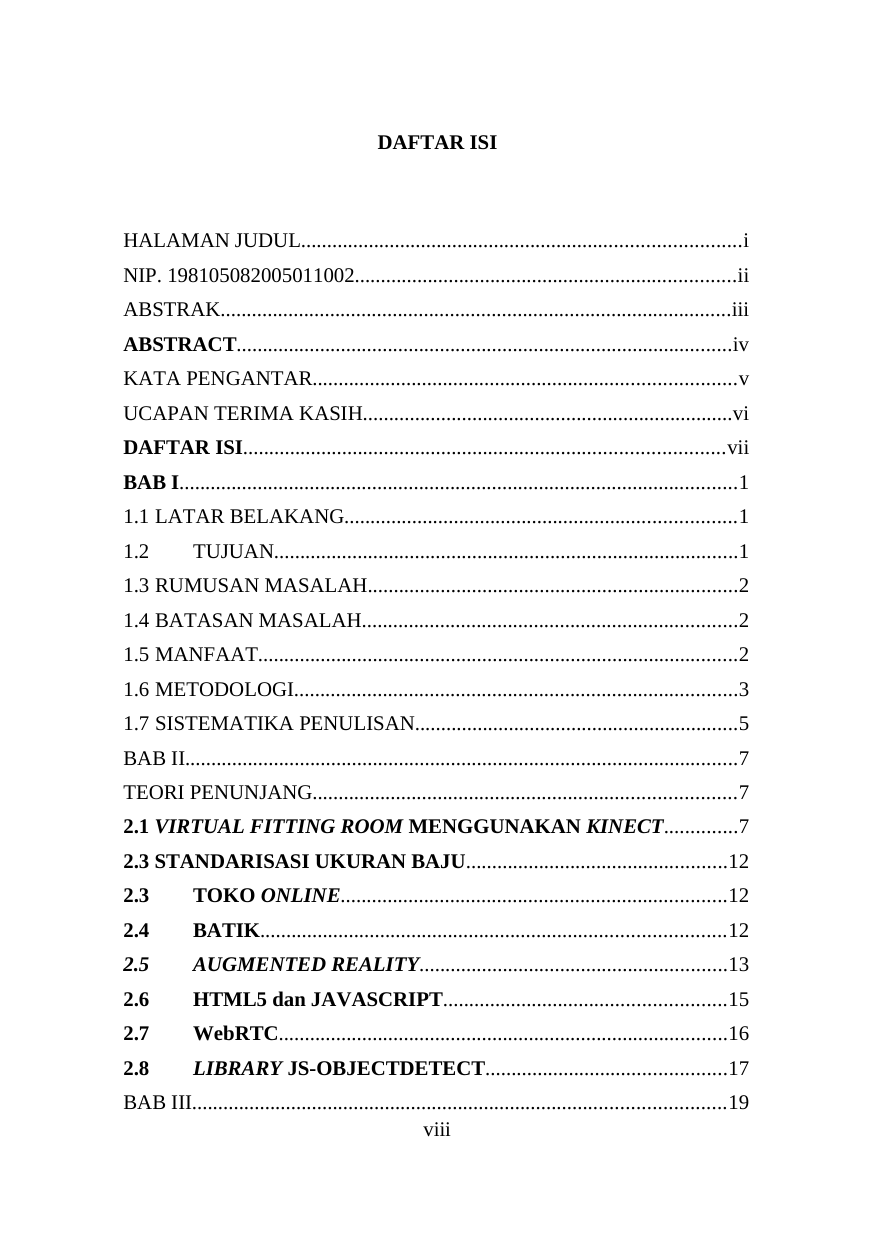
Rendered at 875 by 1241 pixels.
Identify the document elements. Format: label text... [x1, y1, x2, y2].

text DAFTAR ISI [124, 130, 751, 154]
